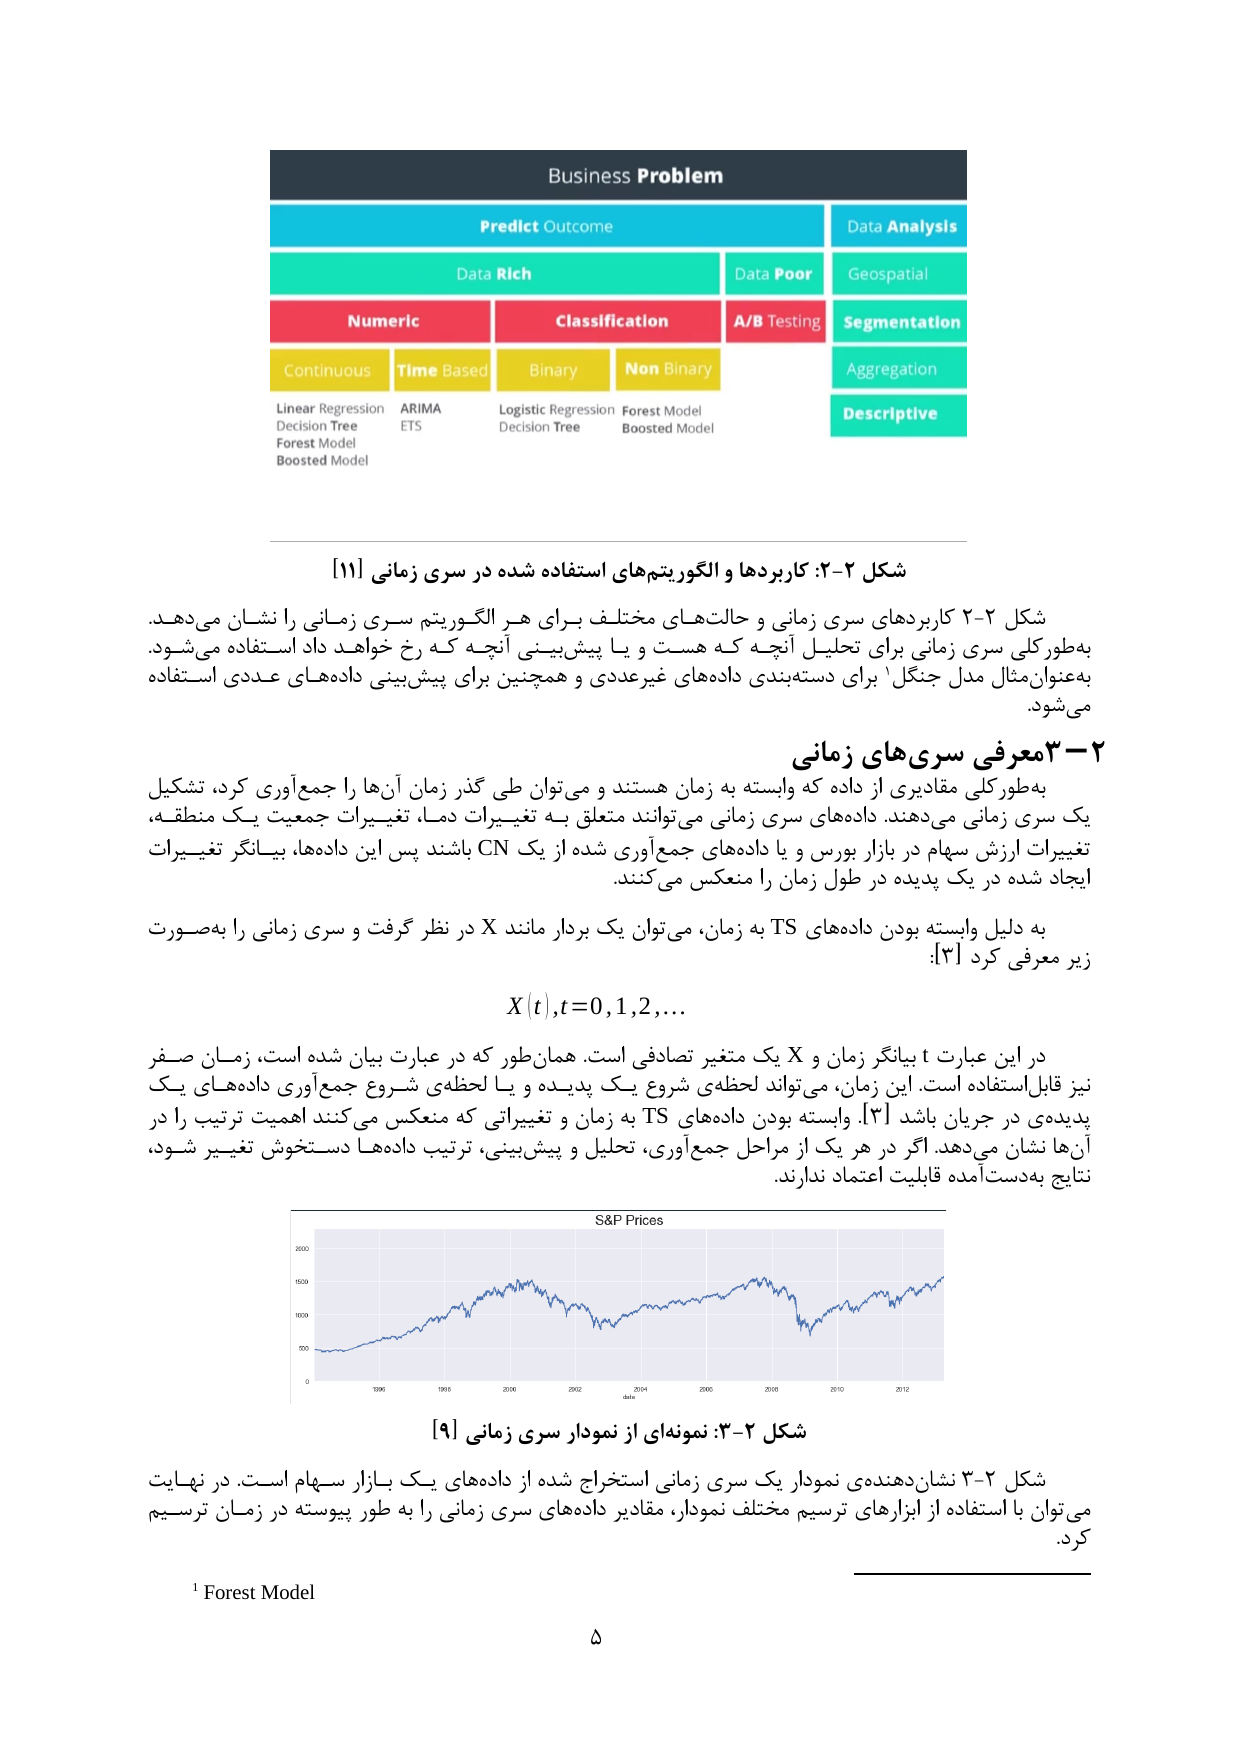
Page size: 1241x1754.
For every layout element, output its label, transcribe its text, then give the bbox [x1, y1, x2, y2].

text شکل ۲-۳ نشان‌دهنده‌ی نمودار یک سری زمانی استخراج شده از داده‌های یک بازار سهام است. در نهایت می‌توان با استفاده از ابزارهای ترسیم مختلف نمودار، مقادیر داده‌های سری زمانی را به طور پیوسته در زمان ترسیم کرد. [147, 1468, 1090, 1554]
text شکل ۲-۲ کاربردهای سری زمانی و حالت‌های مختلف برای هر الگوریتم سری زمانی را نشان می‌دهد. به‌طورکلی سری زمانی برای تحلیل آنچه که هست و یا پیش‌بینی آنچه که رخ خواهد داد استفاده می‌شود. به‌عنوان‌مثال مدل جنگل برای دسته‌بندی داده‌های غیرعددی و همچنین برای پیش‌بینی داده‌های عددی استفاده می‌شود. [147, 607, 1090, 721]
subtitle معرفی سری‌های زمانی [147, 740, 1043, 773]
text شکل ‏2-2: کاربردها و الگوریتم‌های استفاده شده در سری‌ زمانی [۱۱] [147, 561, 1090, 586]
text در این عبارت t بیانگر زمان و X یک متغیر تصادفی است. همان‌طور که در عبارت بیان شده است، زمان صفر نیز قابل‌استفاده است. این زمان، می‌تواند لحظه‌ی شروع یک پدیده و یا لحظه‌ی شروع جمع‌آوری داده‌های یک پدیده‌ی در جریان باشد [۳]. وابسته بودن داده‌های TS به زمان و تغییراتی که منعکس می‌کنند اهمیت ترتیب را در آن‌ها نشان می‌دهد. اگر در هر یک از مراحل جمع‌آوری، تحلیل و پیش‌بینی، ترتیب داده‌ها دستخوش تغییر شود، نتایج به‌دست‌آمده قابلیت اعتماد ندارند. [147, 1041, 1090, 1191]
text به دلیل وابسته بودن داده‌های TS به زمان، می‌توان یک بردار مانند X در نظر گرفت و سری زمانی را به‌صورت زیر معرفی کرد [۳]: [147, 913, 1090, 972]
text شکل ‏2-3: نمونه‌ای از نمودار سری زمانی [۹] [147, 1423, 1090, 1448]
picture [290, 1210, 947, 1404]
text به‌طورکلی مقادیری از داده که وابسته به زمان هستند و می‌توان طی گذر زمان آن‌ها را جمع‌آوری کرد، تشکیل یک سری زمانی می‌دهند. داده‌های سری زمانی می‌توانند متعلق به تغییرات دما، تغییرات جمعیت یک منطقه، تغییرات ارزش سهام در بازار بورس و یا داده‌های جمع‌آوری شده از یک CN باشند پس این داده‌ها، بیانگر تغییرات ایجاد شده در یک پدیده در طول زمان را منعکس می‌کنند. [147, 776, 1090, 894]
picture [270, 150, 967, 542]
